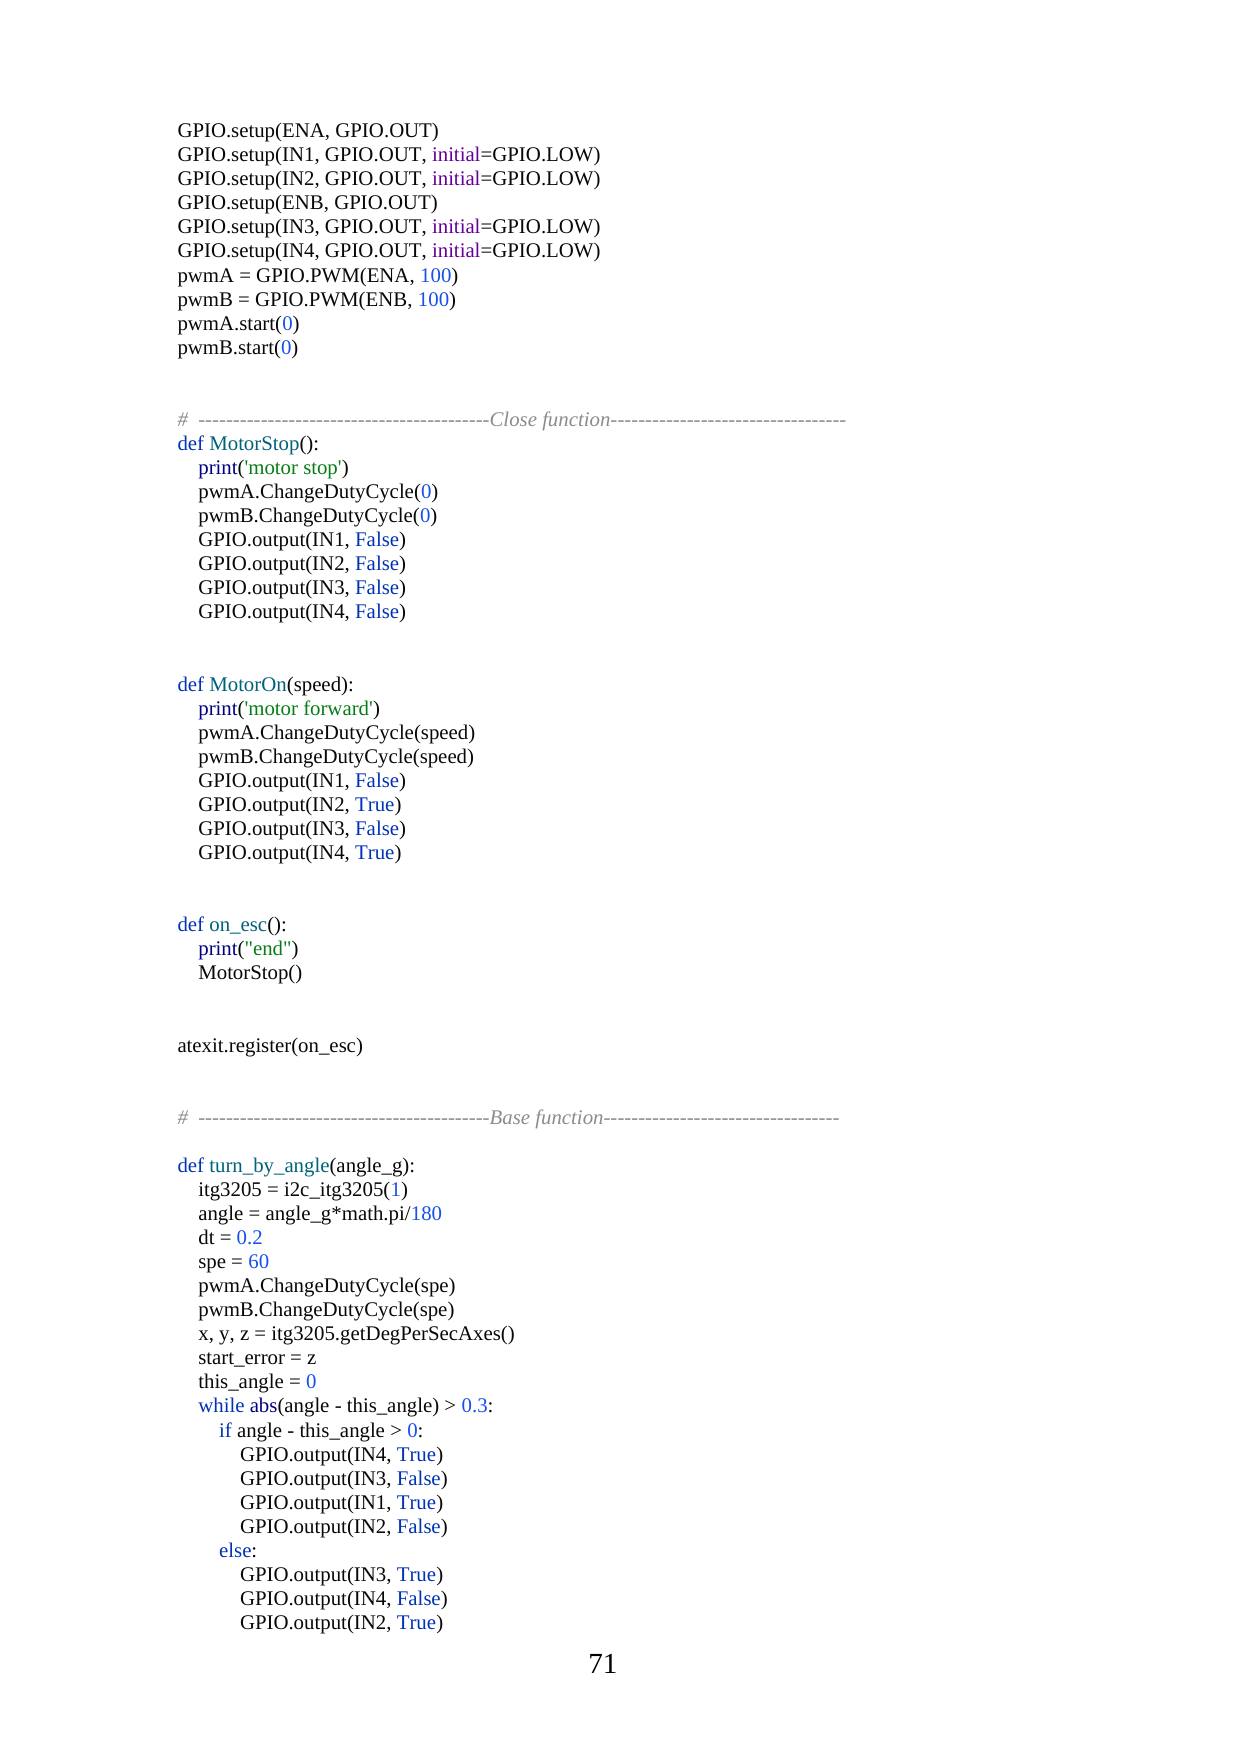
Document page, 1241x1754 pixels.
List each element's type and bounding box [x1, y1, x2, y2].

picture [225, 1162, 233, 1170]
picture [221, 1162, 225, 1172]
picture [210, 439, 214, 450]
text [177, 118, 1152, 1634]
picture [293, 1162, 300, 1170]
picture [273, 438, 277, 449]
picture [210, 680, 214, 691]
